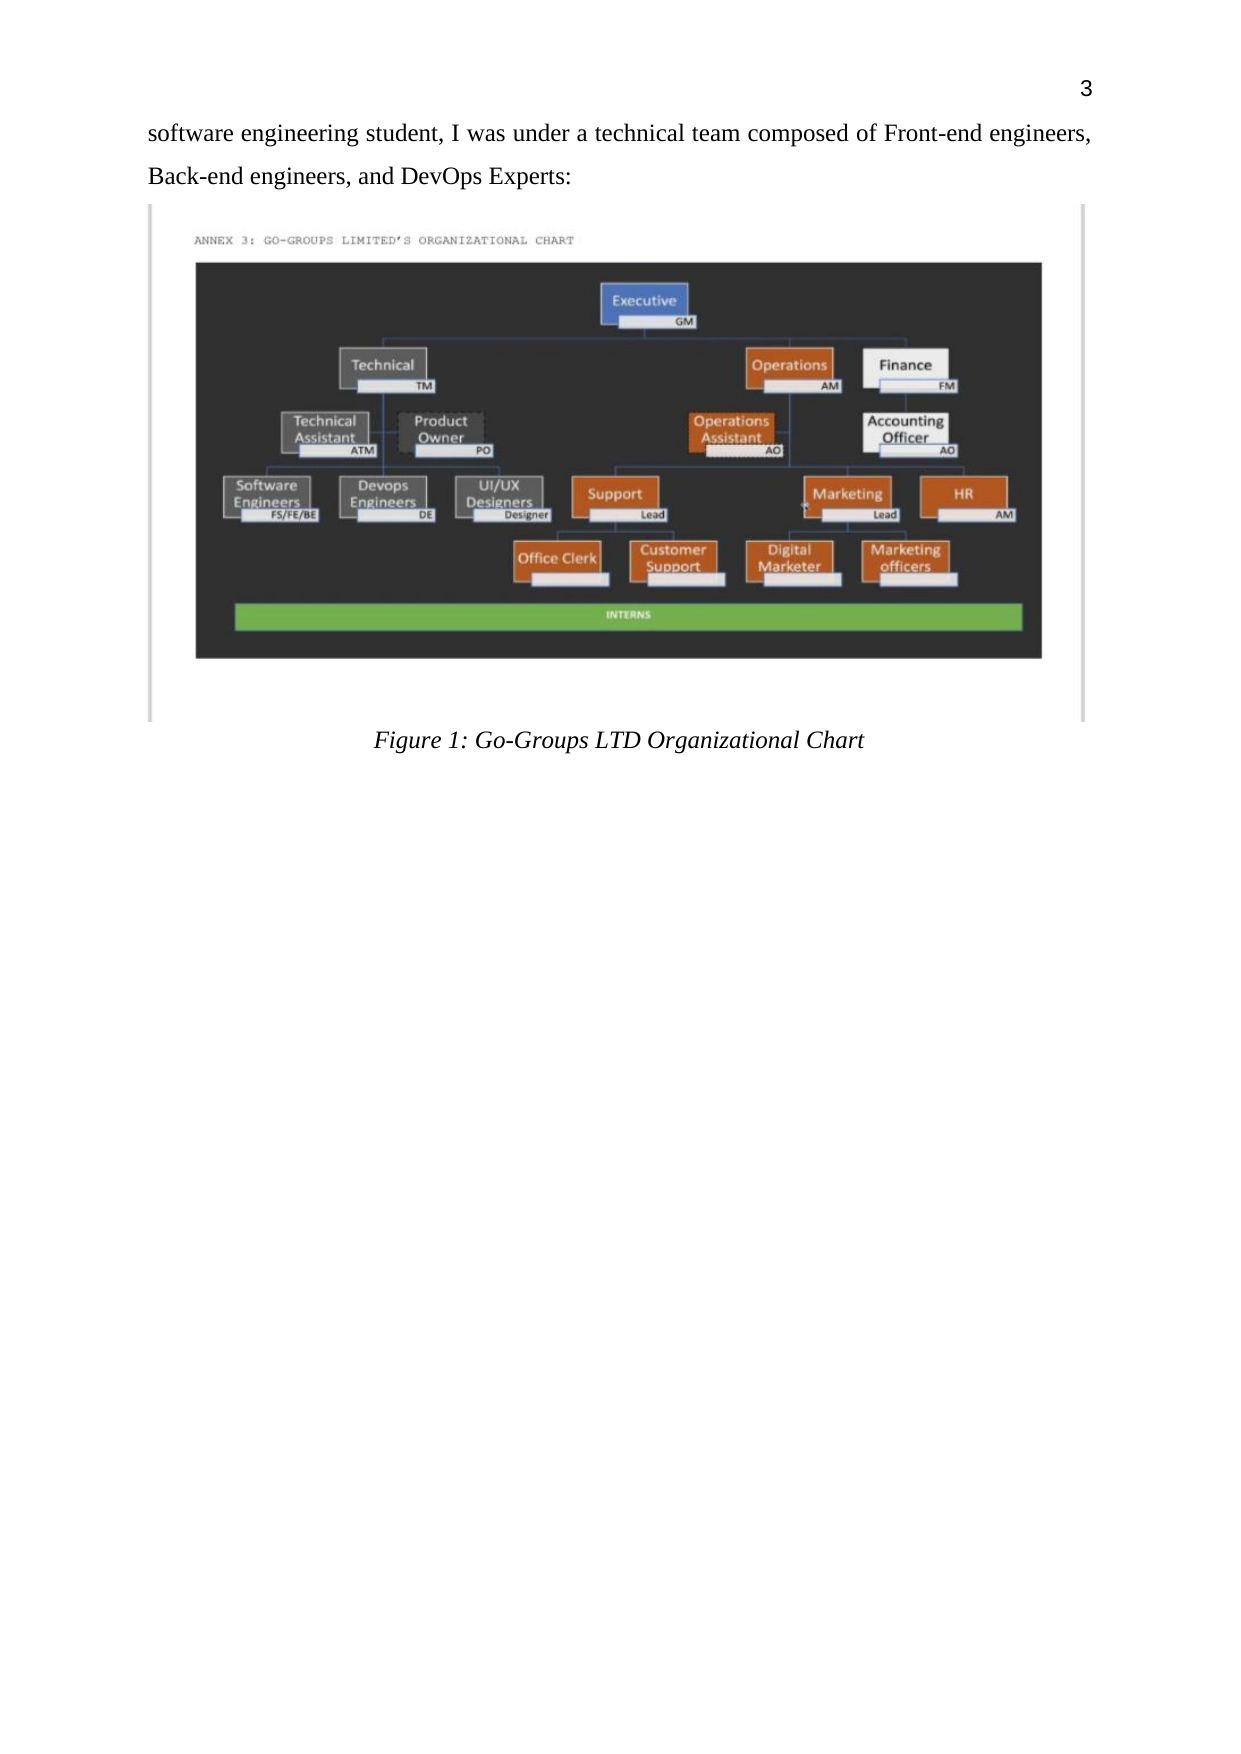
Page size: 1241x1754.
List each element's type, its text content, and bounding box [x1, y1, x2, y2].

picture [147, 204, 1086, 722]
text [148, 118, 1092, 190]
text Figure 1: Go-Groups LTD Organizational Chart [148, 725, 1092, 754]
